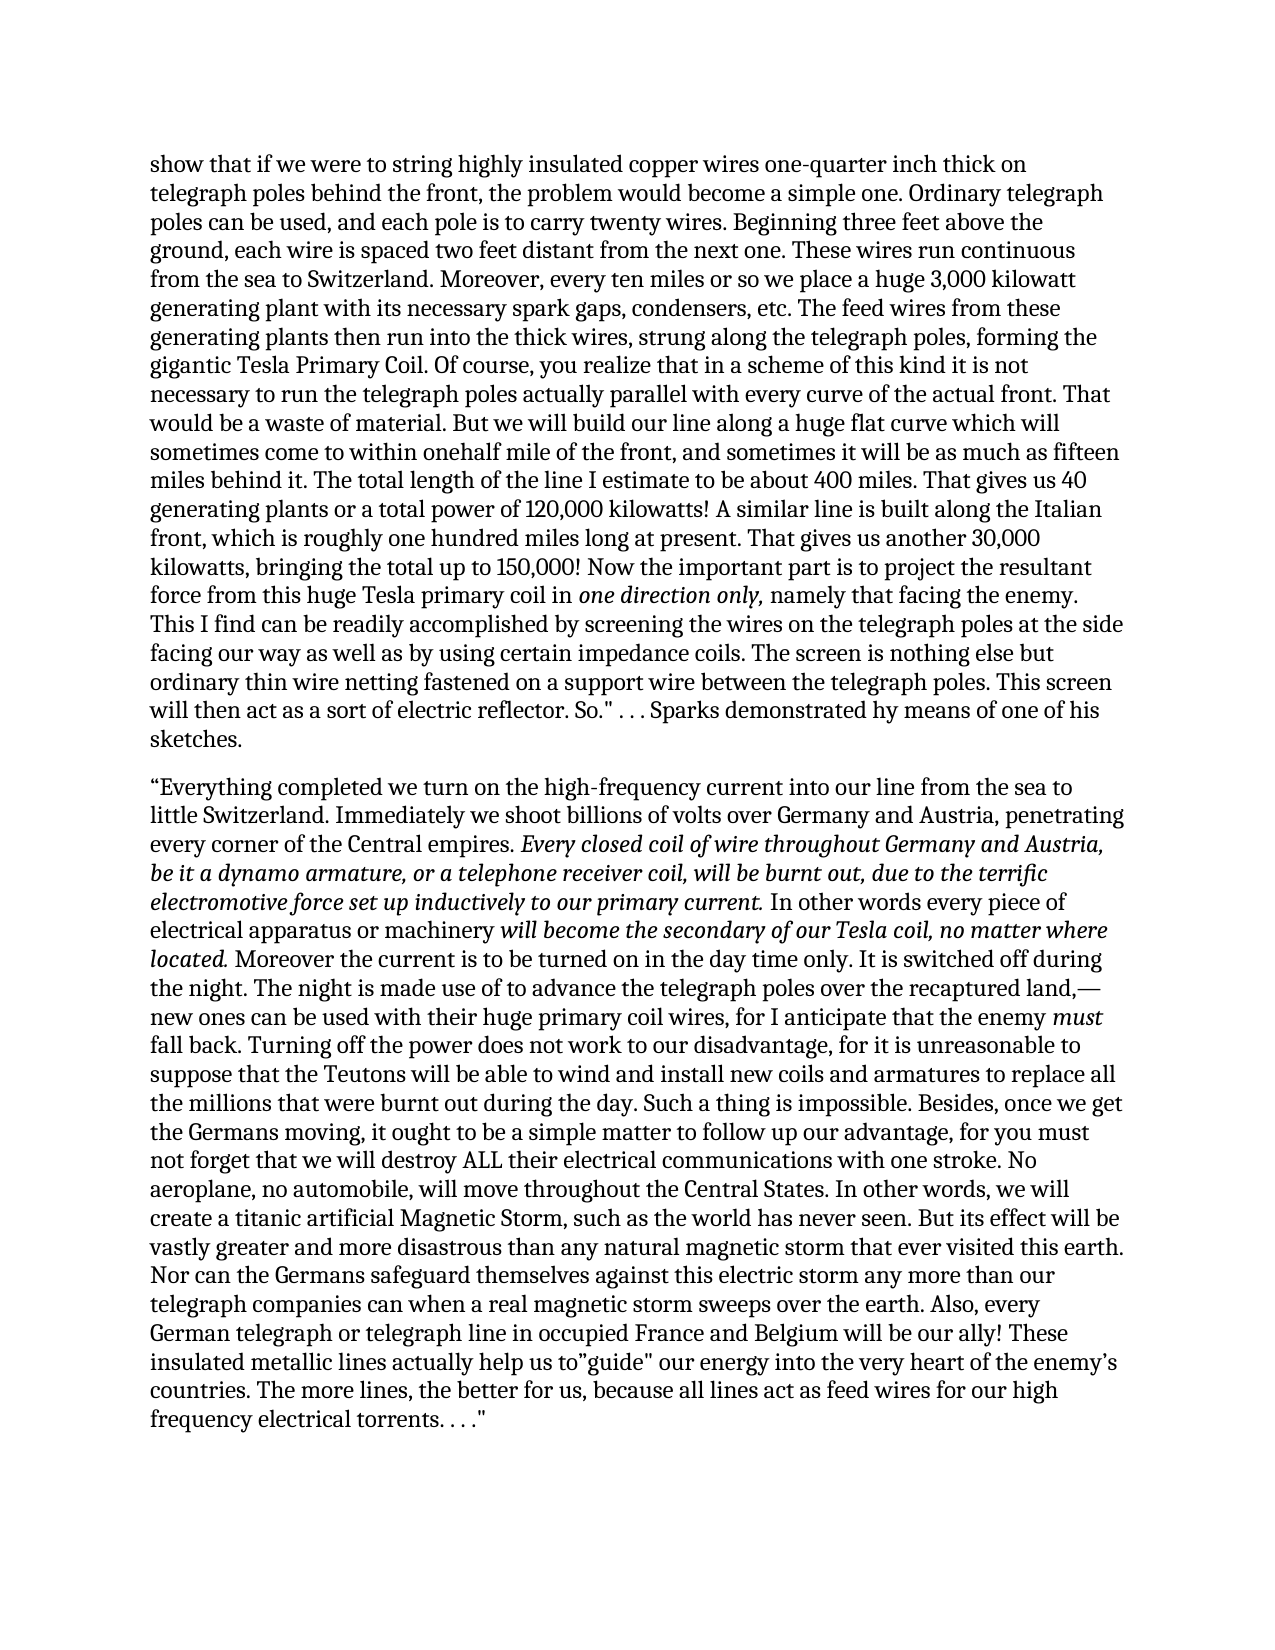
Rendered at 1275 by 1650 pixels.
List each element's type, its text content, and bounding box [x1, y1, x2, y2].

text “Everything completed we turn on the high-frequency current into our line from the sea to little Switzerland. Immediately we shoot billions of volts over Germany and Austria, penetrating every corner of the Central empires. Every closed coil of wire throughout Germany and Austria, be it a dynamo armature, or a telephone receiver coil, will be burnt out, due to the terrific electromotive force set up inductively to our primary current. In other words every piece of electrical apparatus or machinery will become the secondary of our Tesla coil, no matter where located. Moreover the current is to be turned on in the day time only. It is switched off during the night. The night is made use of to advance the telegraph poles over the recaptured land,—new ones can be used with their huge primary coil wires, for I anticipate that the enemy must fall back. Turning off the power does not work to our disadvantage, for it is unreasonable to suppose that the Teutons will be able to wind and install new coils and armatures to replace all the millions that were burnt out during the day. Such a thing is impossible. Besides, once we get the Germans moving, it ought to be a simple matter to follow up our advantage, for you must not forget that we will destroy ALL their electrical communications with one stroke. No aeroplane, no automobile, will move throughout the Central States. In other words, we will create a titanic artificial Magnetic Storm, such as the world has never seen. But its effect will be vastly greater and more disastrous than any natural magnetic storm that ever visited this earth. Nor can the Germans safeguard themselves against this electric storm any more than our telegraph companies can when a real magnetic storm sweeps over the earth. Also, every German telegraph or telegraph line in occupied France and Belgium will be our ally! These insulated metallic lines actually help us to”guide" our energy into the very heart of the enemy’s countries. The more lines, the better for us, because all lines act as feed wires for our high frequency electrical torrents. . . ." [150, 772, 1125, 1434]
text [150, 150, 1125, 754]
